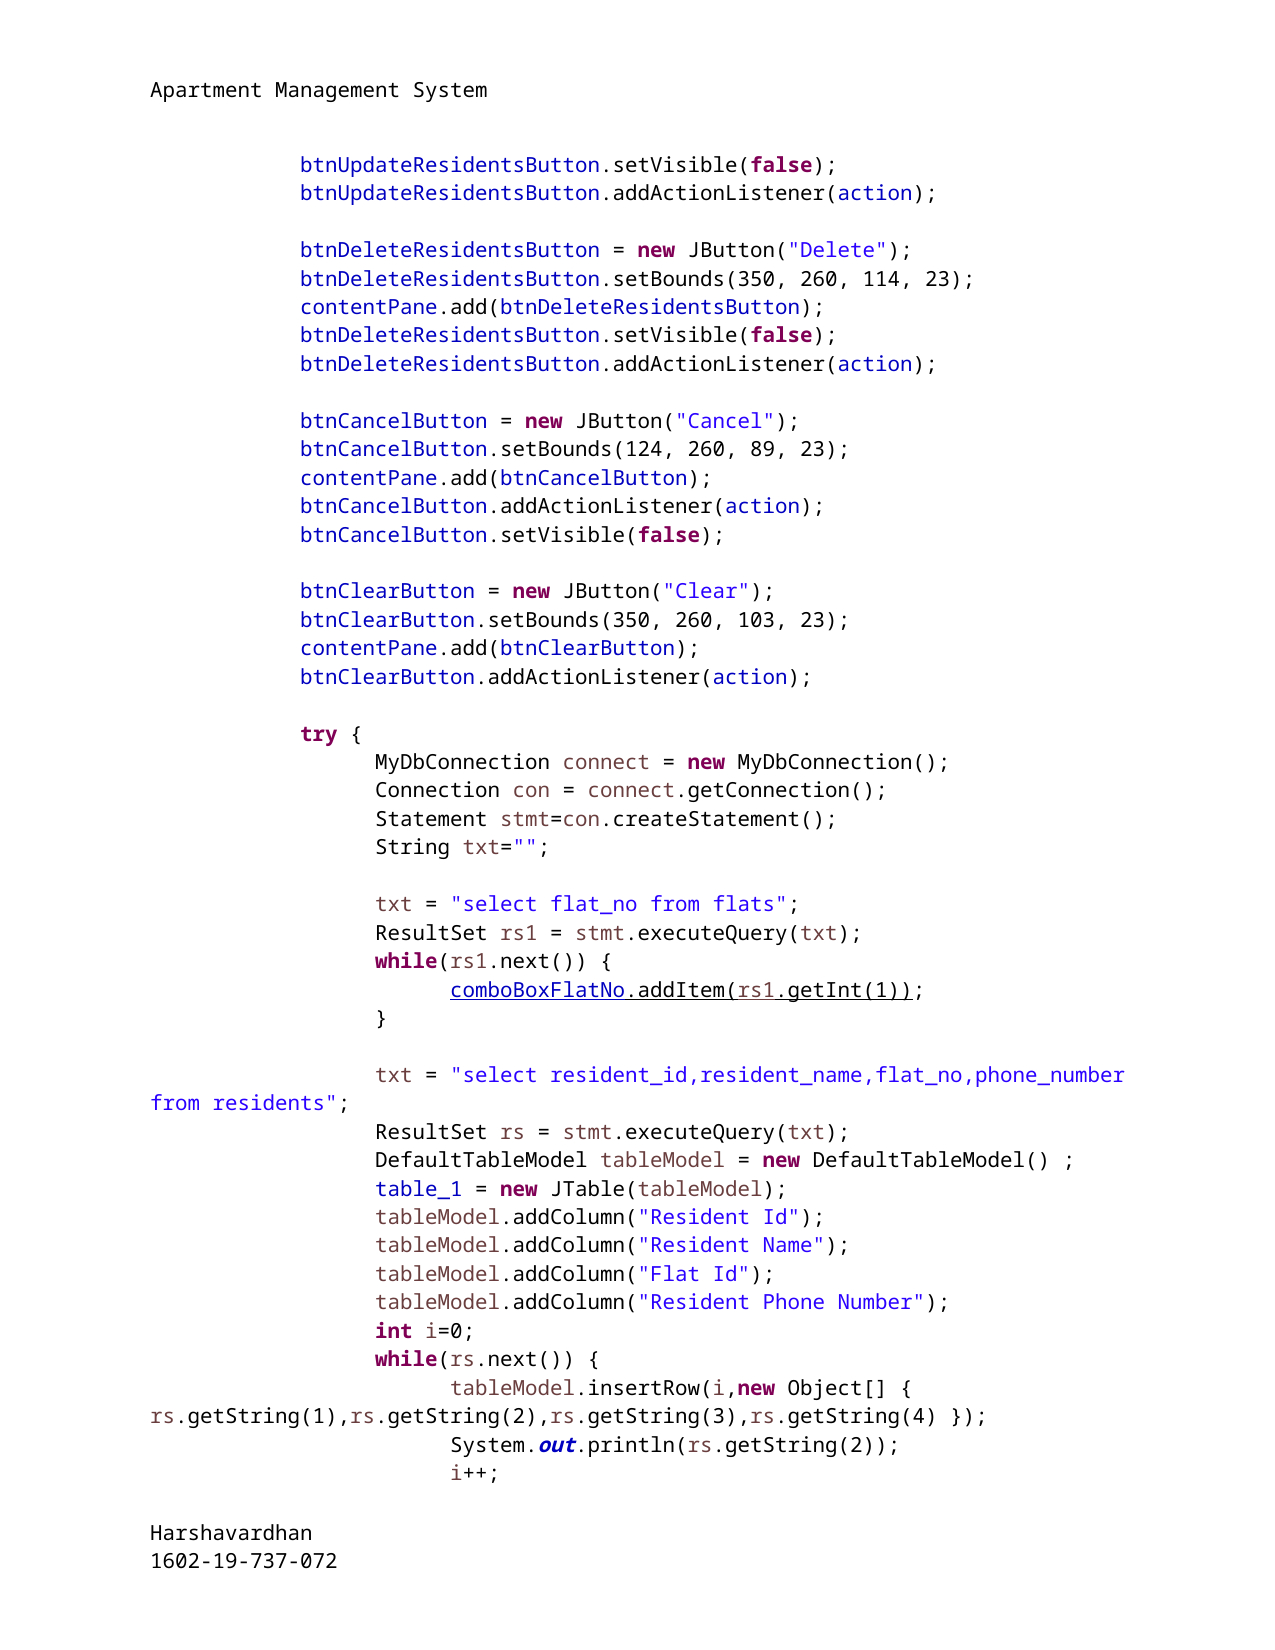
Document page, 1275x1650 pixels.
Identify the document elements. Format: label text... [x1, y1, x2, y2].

text btnCancelButton.addActionListener(action); [150, 491, 1125, 520]
text ResultSet rs = stmt.executeQuery(txt); [150, 1117, 1125, 1145]
text tableModel.addColumn("Resident Name"); [150, 1231, 1125, 1259]
text btnClearButton = new JButton("Clear"); [150, 577, 1125, 605]
text btnDeleteResidentsButton.setVisible(false); [150, 321, 1125, 349]
text btnClearButton.setBounds(350, 260, 103, 23); [150, 605, 1125, 633]
text comboBoxFlatNo.addItem(rs1.getInt(1)); [150, 975, 1125, 1003]
text String txt=""; [150, 832, 1125, 861]
text txt = "select flat_no from flats"; [150, 889, 1125, 918]
text contentPane.add(btnDeleteResidentsButton); [150, 292, 1125, 321]
text contentPane.add(btnCancelButton); [150, 463, 1125, 491]
text btnUpdateResidentsButton.addActionListener(action); [150, 178, 1125, 207]
text btnDeleteResidentsButton.addActionListener(action); [150, 349, 1125, 377]
text btnUpdateResidentsButton.setVisible(false); [150, 150, 1125, 178]
text btnCancelButton.setBounds(124, 260, 89, 23); [150, 434, 1125, 463]
text contentPane.add(btnClearButton); [150, 633, 1125, 662]
text while(rs1.next()) { [150, 946, 1125, 975]
text txt = "select resident_id,resident_name,flat_no,phone_number from residents"; [150, 1060, 1125, 1117]
text btnClearButton.addActionListener(action); [150, 662, 1125, 690]
text btnCancelButton.setVisible(false); [150, 520, 1125, 548]
text i++; [150, 1458, 1125, 1487]
text } [150, 1003, 1125, 1032]
text try { [150, 719, 1125, 747]
text System.out.println(rs.getString(2)); [150, 1430, 1125, 1458]
text while(rs.next()) { [150, 1344, 1125, 1373]
text table_1 = new JTable(tableModel); [150, 1174, 1125, 1202]
text ResultSet rs1 = stmt.executeQuery(txt); [150, 918, 1125, 946]
text tableModel.addColumn("Resident Id"); [150, 1202, 1125, 1231]
text btnCancelButton = new JButton("Cancel"); [150, 406, 1125, 434]
text btnDeleteResidentsButton.setBounds(350, 260, 114, 23); [150, 264, 1125, 292]
text tableModel.insertRow(i,new Object[] { rs.getString(1),rs.getString(2),rs.getString(3),rs.getString(4) }); [150, 1373, 1125, 1430]
text Connection con = connect.getConnection(); [150, 776, 1125, 804]
text tableModel.addColumn("Resident Phone Number"); [150, 1287, 1125, 1316]
text MyDbConnection connect = new MyDbConnection(); [150, 747, 1125, 776]
text DefaultTableModel tableModel = new DefaultTableModel() ; [150, 1145, 1125, 1174]
text Statement stmt=con.createStatement(); [150, 804, 1125, 832]
text btnDeleteResidentsButton = new JButton("Delete"); [150, 235, 1125, 264]
text tableModel.addColumn("Flat Id"); [150, 1259, 1125, 1287]
text int i=0; [150, 1316, 1125, 1344]
